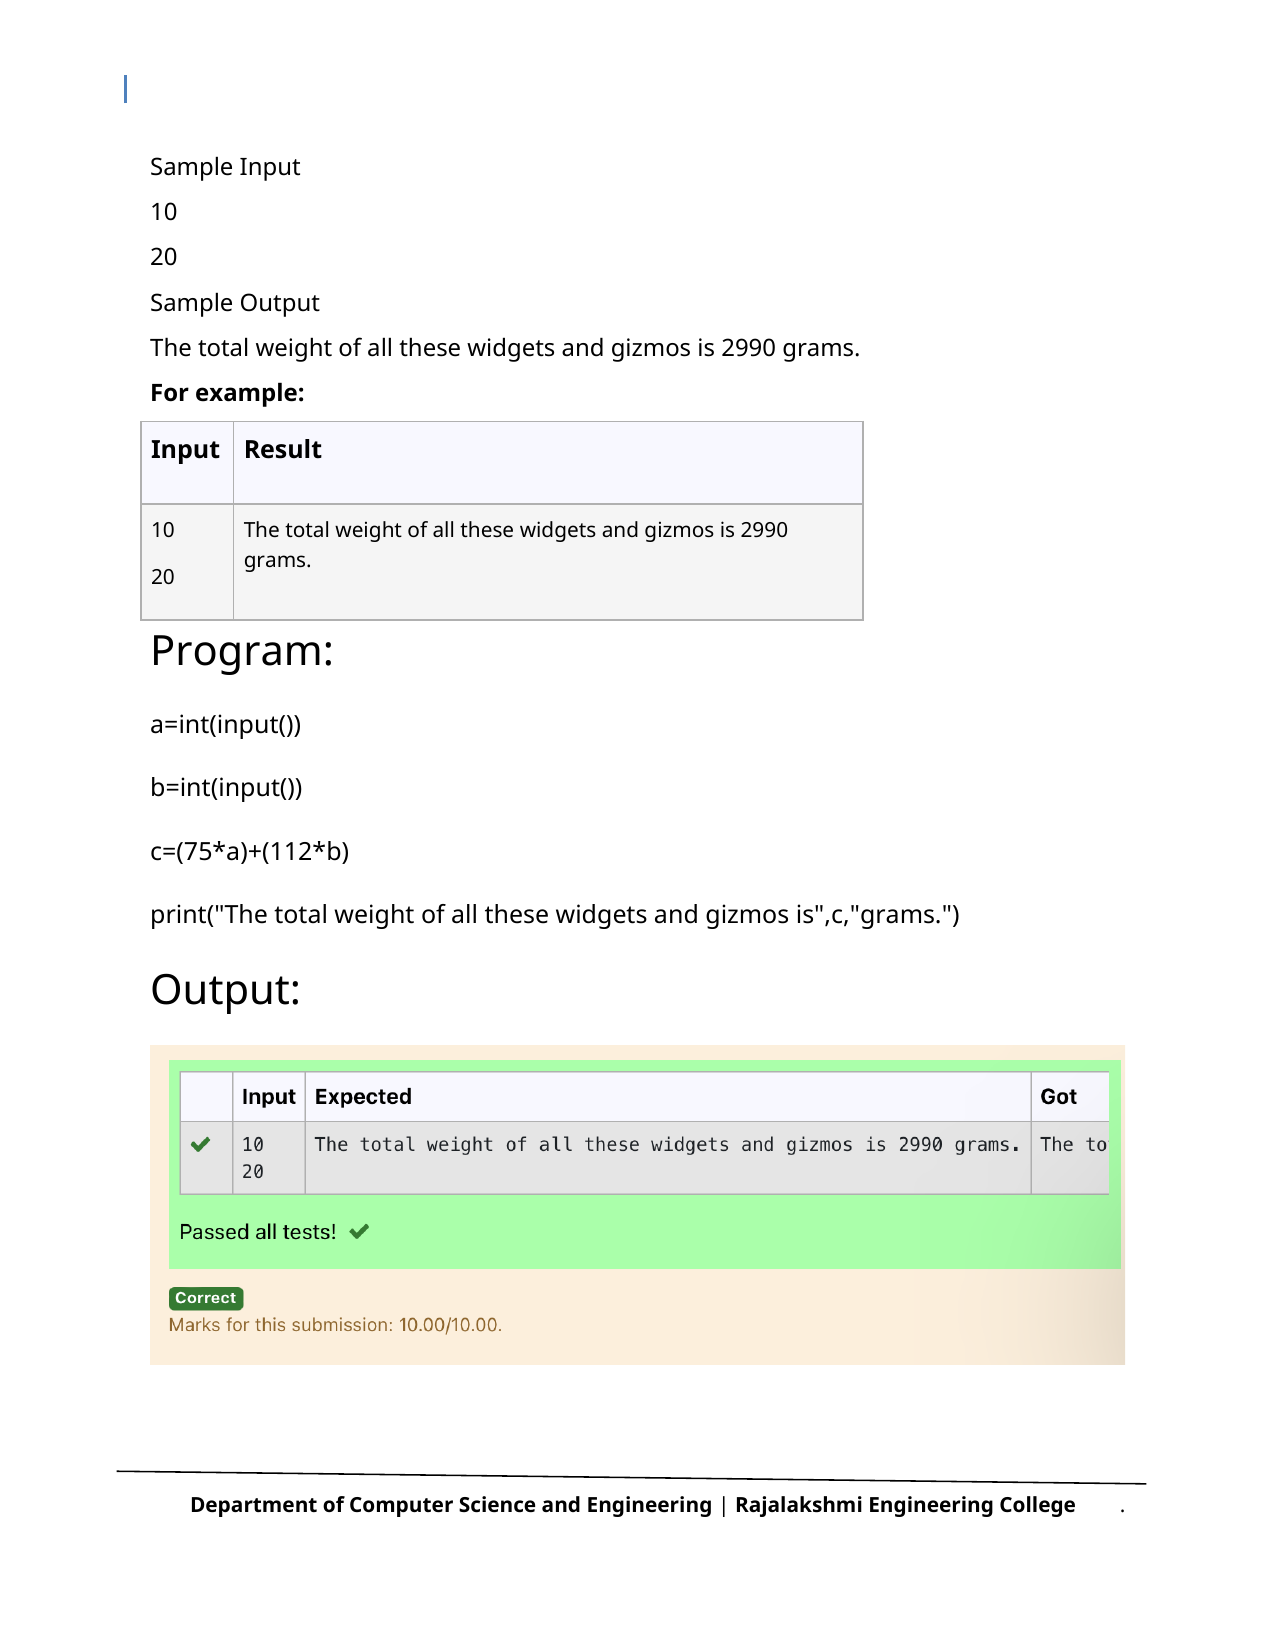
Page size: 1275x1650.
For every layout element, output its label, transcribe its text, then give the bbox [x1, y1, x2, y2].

text The total weight of all these widgets and gizmos is 2990 grams. [150, 330, 1125, 363]
text Program: [150, 621, 1125, 678]
picture [150, 1045, 1125, 1365]
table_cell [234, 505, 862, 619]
text For example: [150, 376, 1125, 408]
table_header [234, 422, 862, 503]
text print("The total weight of all these widgets and gizmos is",c,"grams.") [150, 897, 1125, 931]
text c=(75*a)+(112*b) [150, 833, 1125, 867]
text Sample Input [150, 150, 1125, 183]
text 10 [150, 195, 1125, 228]
text 20 [150, 240, 1125, 273]
text a=int(input()) [150, 707, 1125, 741]
text Output: [150, 960, 1125, 1017]
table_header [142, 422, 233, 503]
text Sample Output [150, 285, 1125, 318]
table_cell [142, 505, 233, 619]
text b=int(input()) [150, 770, 1125, 804]
